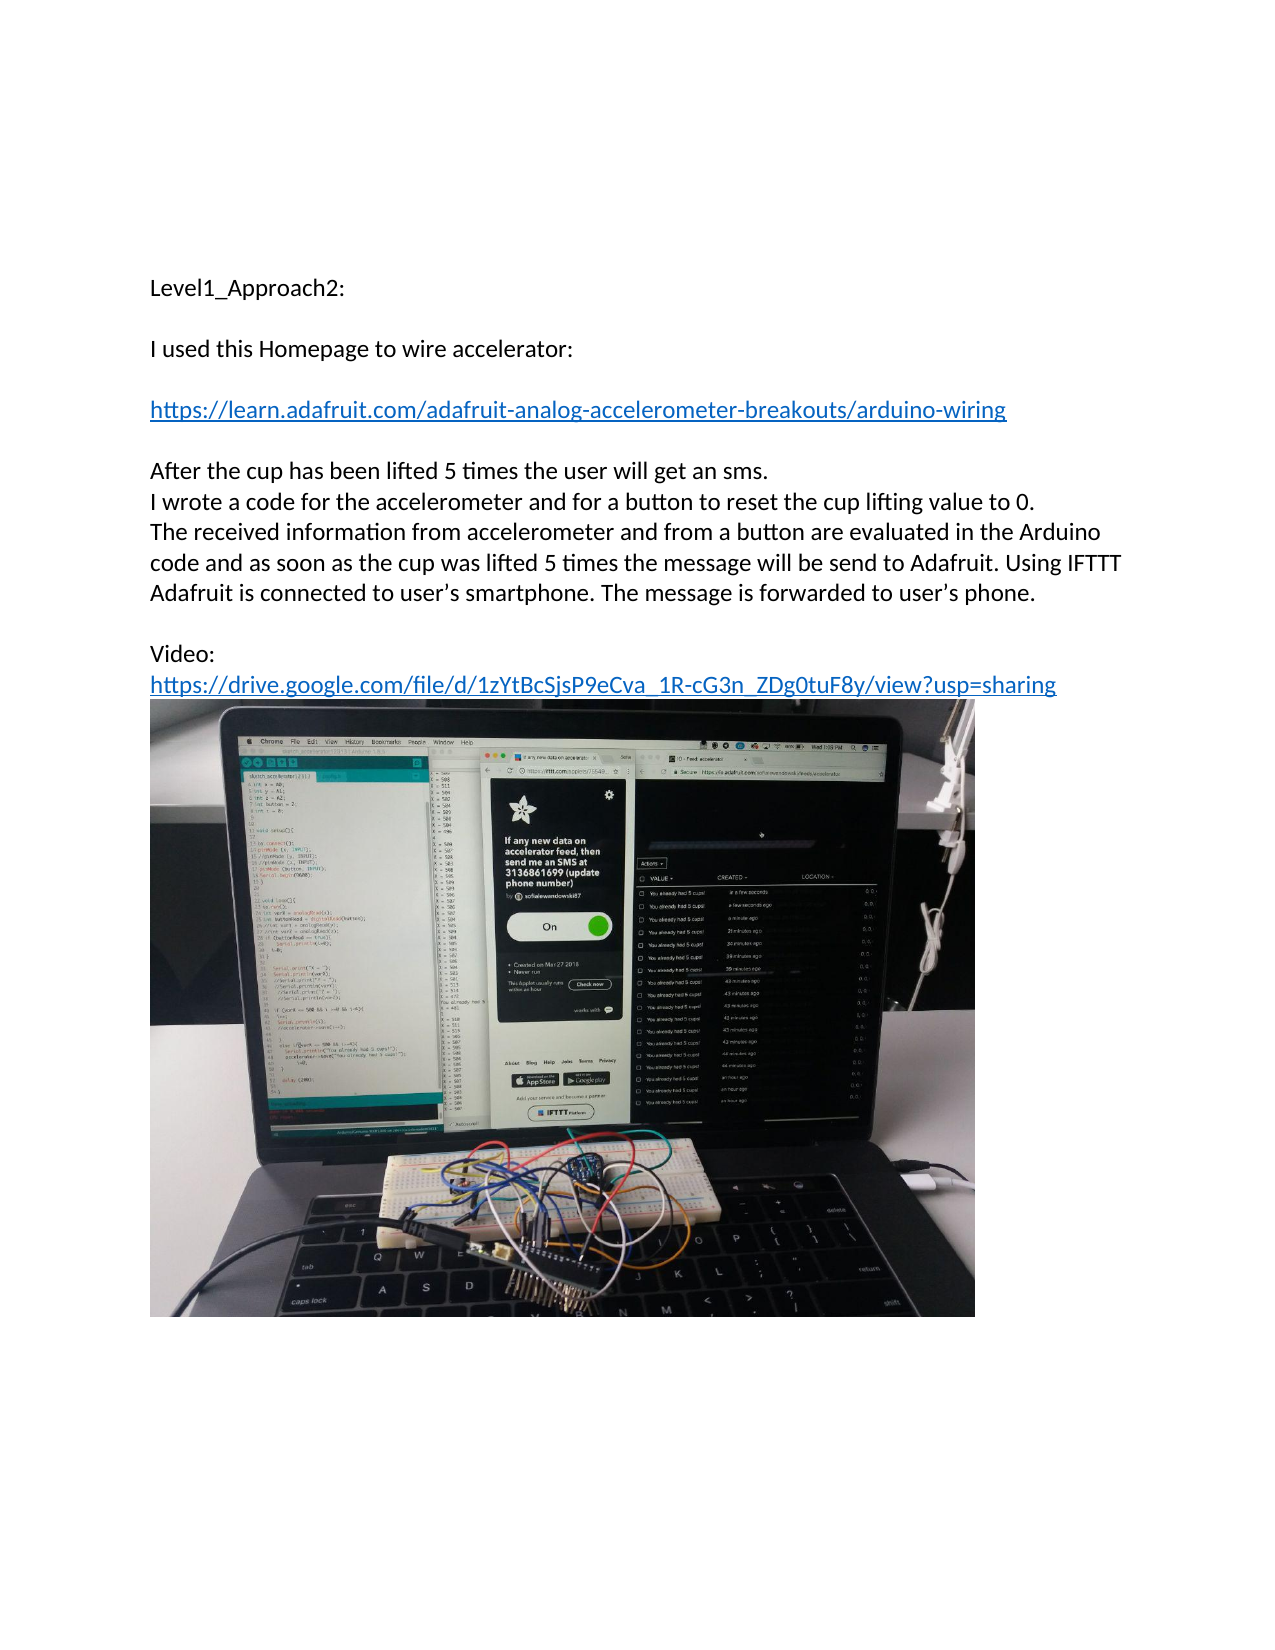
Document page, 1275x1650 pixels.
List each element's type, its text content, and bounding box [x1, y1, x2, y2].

text Video: [150, 638, 1125, 669]
text Level1_Approach2: [150, 272, 1125, 303]
text I used this Homepage to wire accelerator: [150, 333, 1125, 364]
text I wrote a code for the accelerometer and for a button to reset the cup lifting value to 0. [150, 486, 1125, 516]
text https://drive.google.com/file/d/1zYtBcSjsP9eCva_1R-cG3n_ZDg0tuF8y/view?usp=sharing [150, 669, 1125, 699]
text https://learn.adafruit.com/adafruit-analog-accelerometer-breakouts/arduino-wiring [150, 394, 1125, 425]
text After the cup has been lifted 5 times the user will get an sms. [150, 455, 1125, 486]
picture [150, 699, 975, 1317]
text The received information from accelerometer and from a button are evaluated in the Arduino code and as soon as the cup was lifted 5 times the message will be send to Adafruit. Using IFTTT Adafruit is connected to user’s smartphone. The message is forwarded to user’s phone. [150, 516, 1125, 608]
